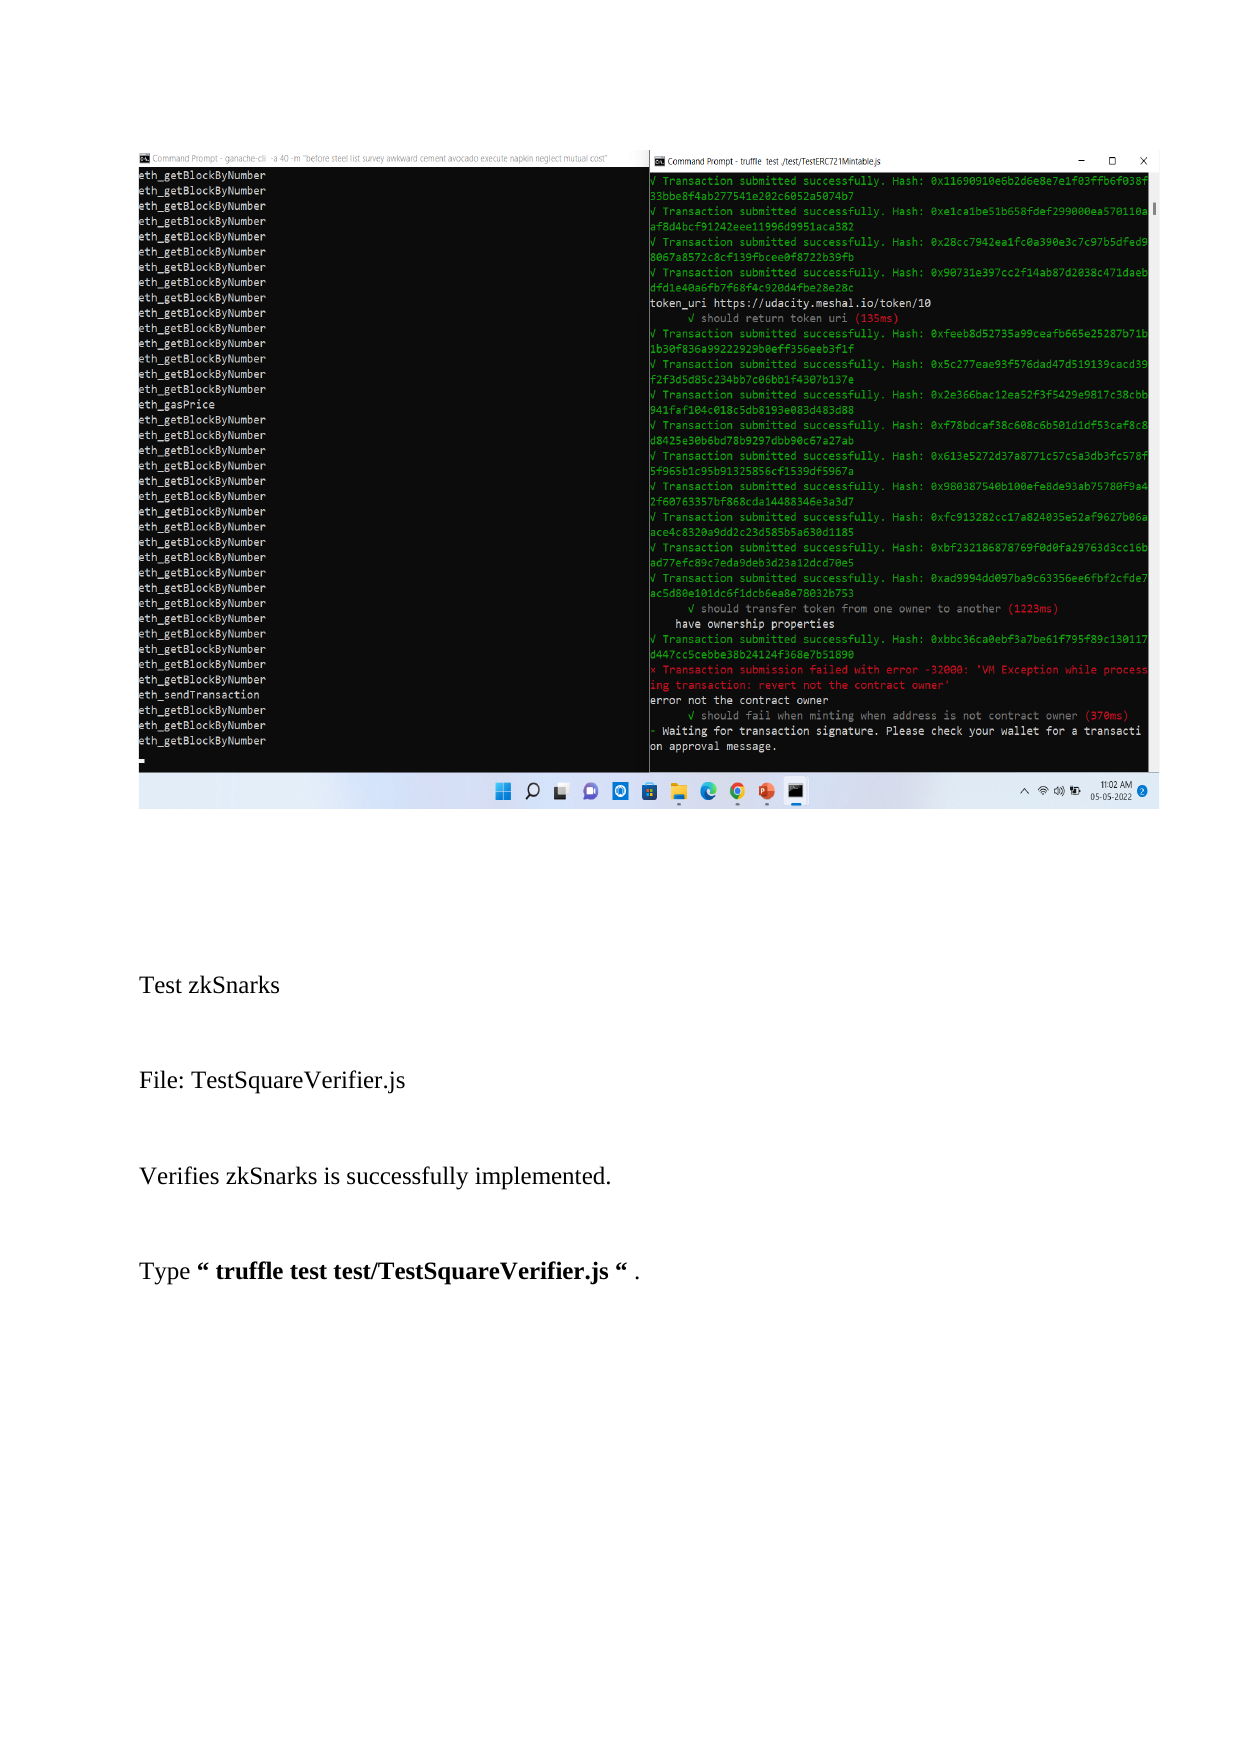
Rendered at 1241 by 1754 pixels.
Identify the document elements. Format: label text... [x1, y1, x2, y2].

text Verifies zkSnarks is successfully implemented. [139, 1161, 1101, 1190]
text Type “ truffle test test/TestSquareVerifier.js “ . [139, 1256, 1101, 1285]
picture [138, 150, 1160, 809]
text Test zkSnarks [139, 970, 1101, 999]
text File: TestSquareVerifier.js [139, 1066, 1101, 1094]
